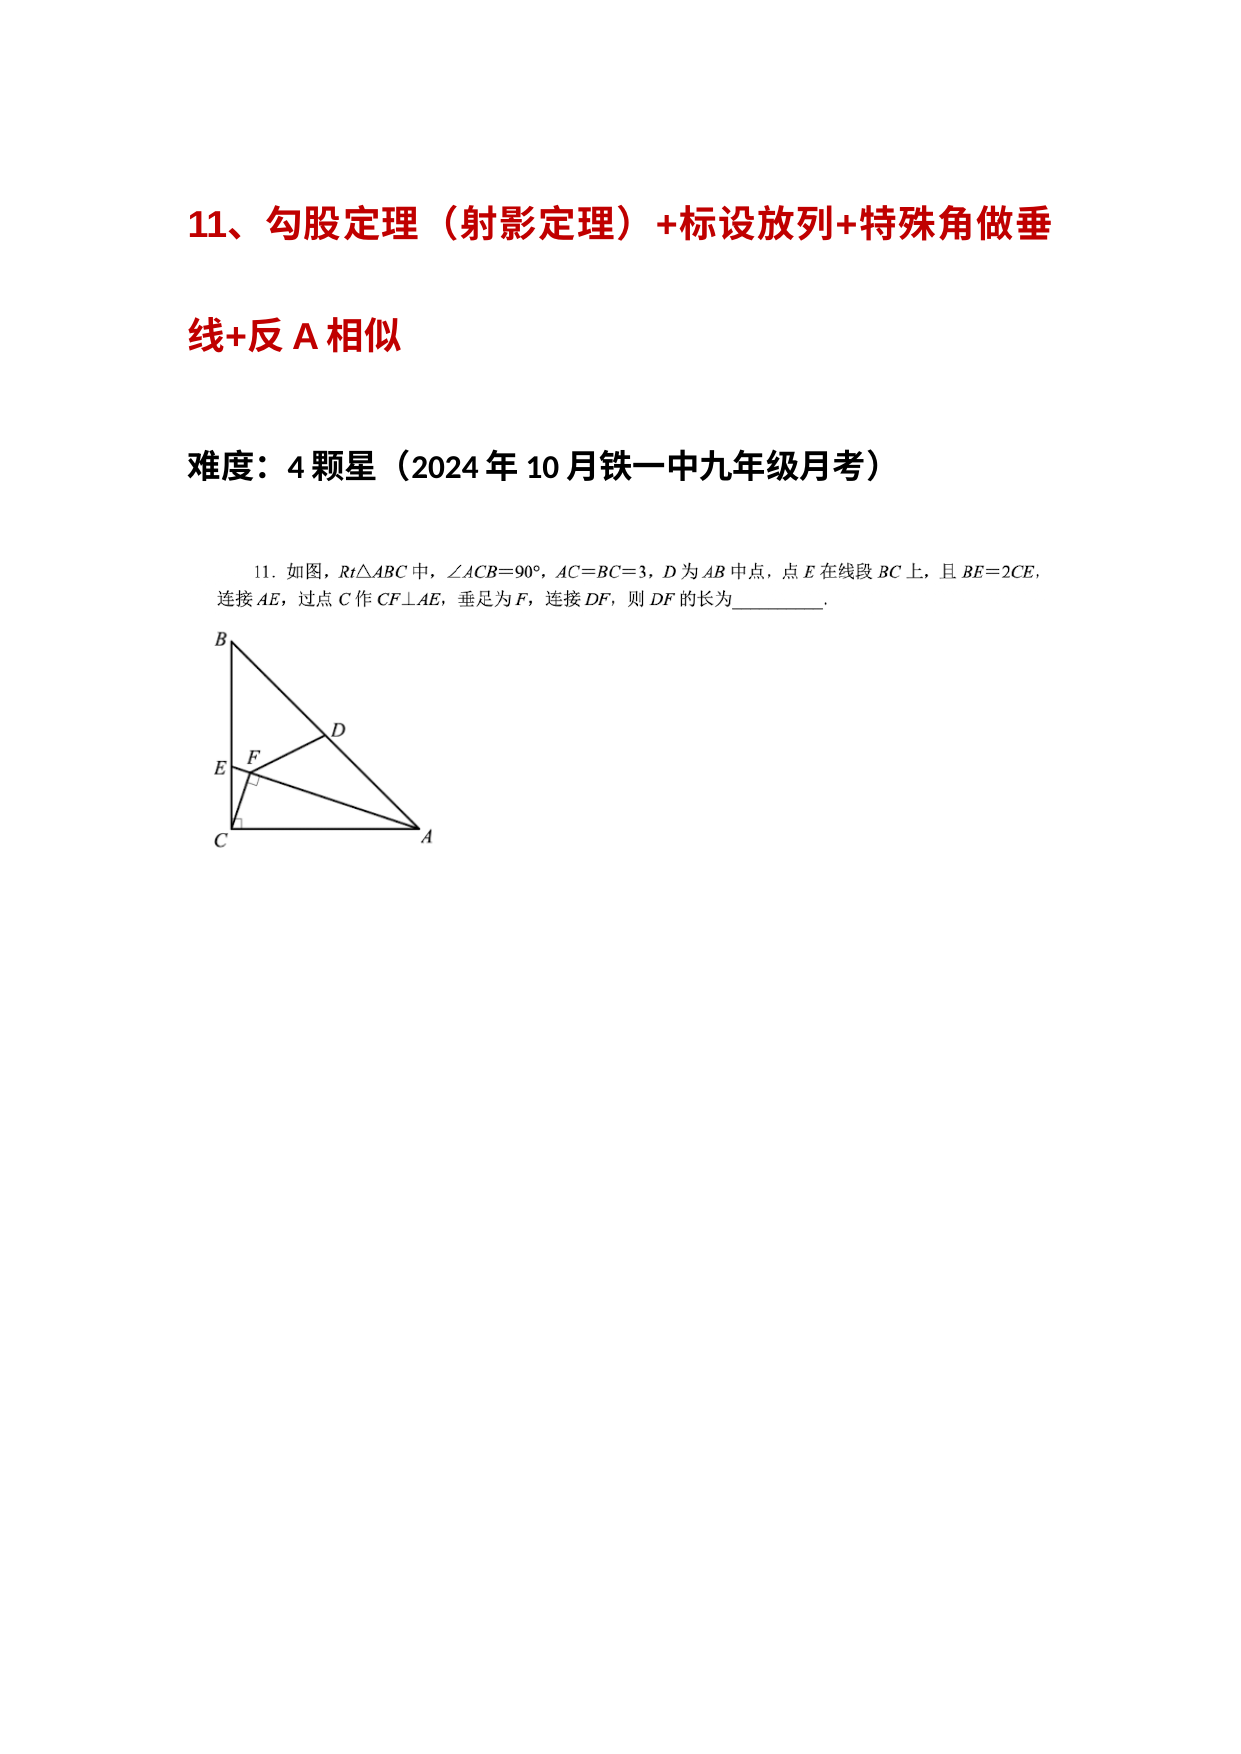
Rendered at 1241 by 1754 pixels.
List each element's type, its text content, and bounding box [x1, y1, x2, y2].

subtitle 难度：4颗星（2024年10月铁一中九年级月考） [187, 432, 1053, 497]
picture [187, 558, 1052, 615]
subtitle 勾股定理（射影定理）+标设放列+特殊角做垂线+反A相似 [187, 189, 1053, 366]
picture [187, 623, 446, 855]
